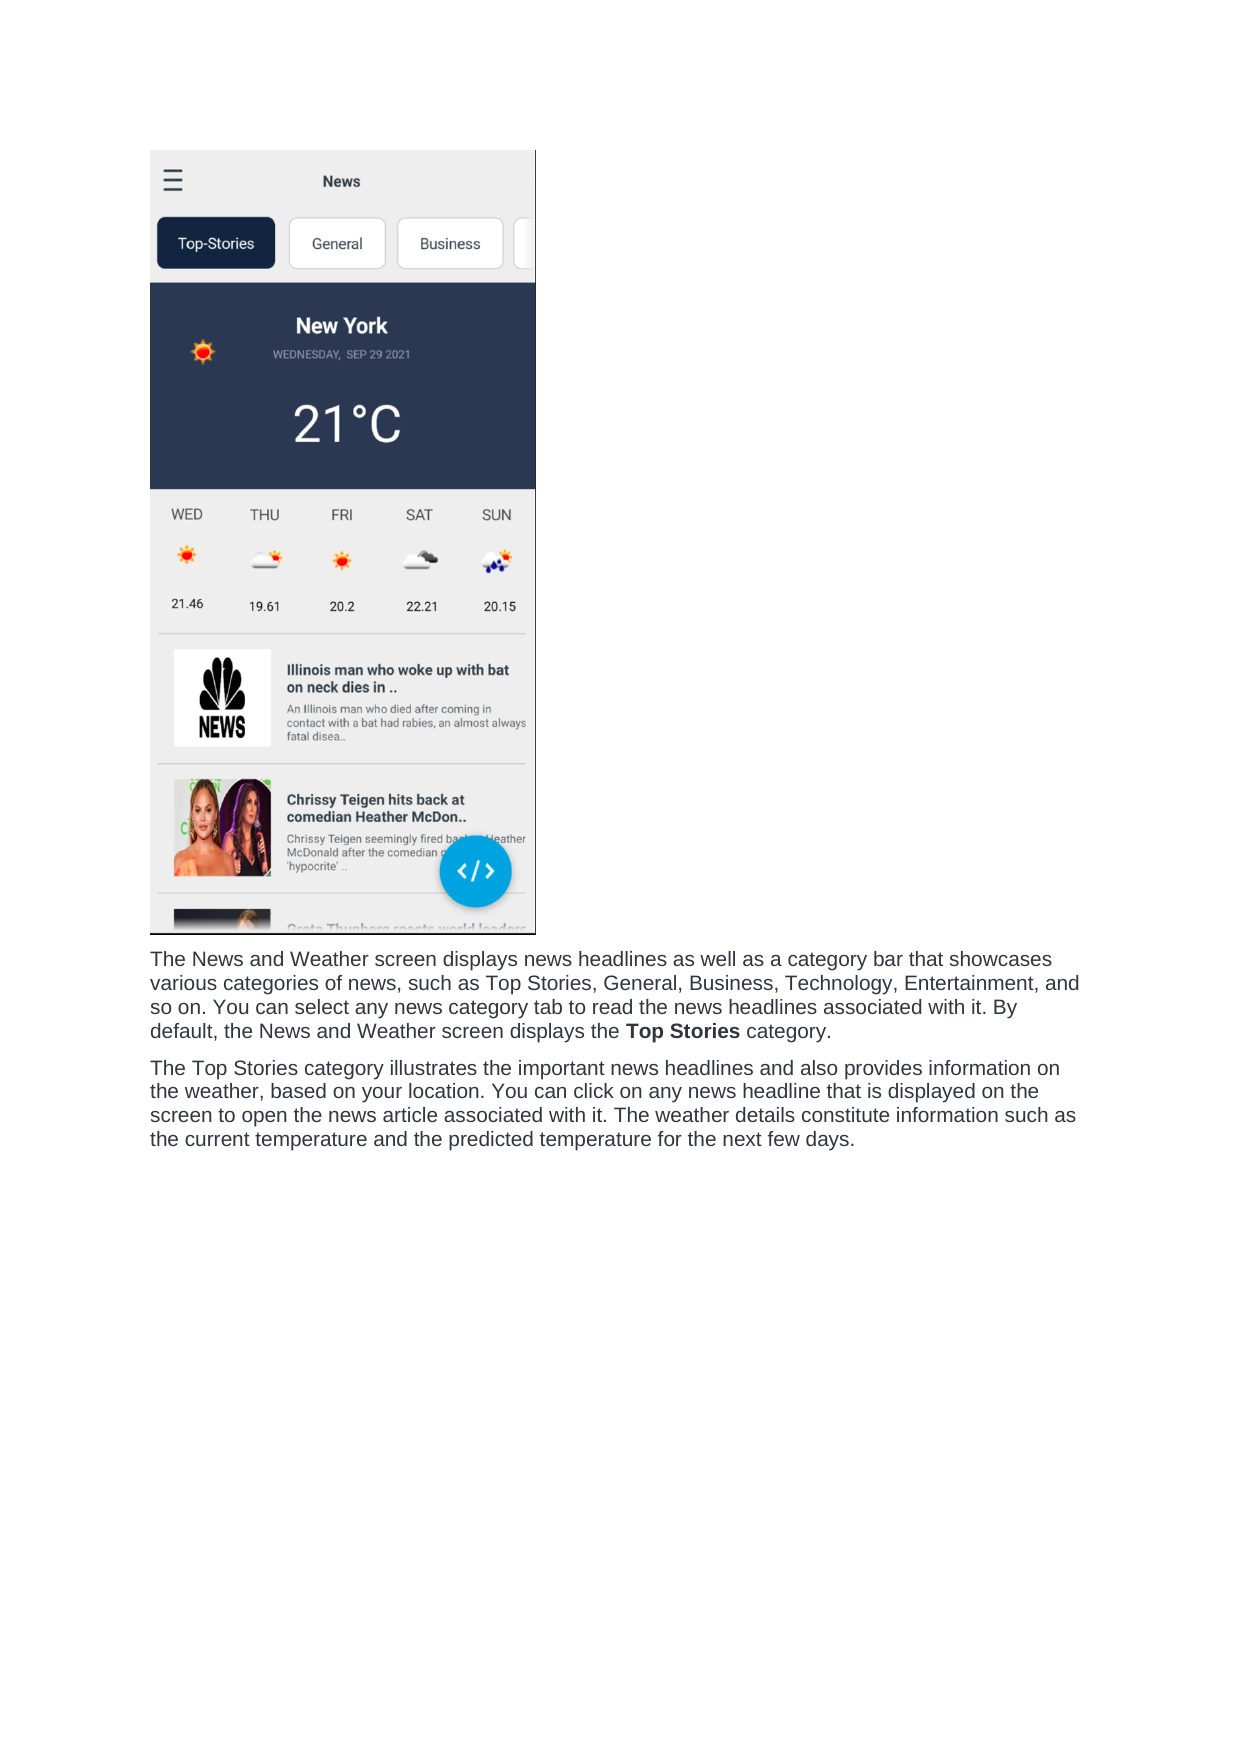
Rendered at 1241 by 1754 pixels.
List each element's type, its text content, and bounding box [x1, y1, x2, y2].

picture [150, 150, 536, 935]
text The Top Stories category illustrates the important news headlines and also provides information on the weather, based on your location. You can click on any news headline that is displayed on the screen to open the news article associated with it. The weather details constitute information such as the current temperature and the predicted temperature for the next few days. [150, 1055, 1090, 1151]
text The News and Weather screen displays news headlines as well as a category bar that showcases various categories of news, such as Top Stories, General, Business, Technology, Entertainment, and so on. You can select any news category tab to read the news headlines associated with it. By default, the News and Weather screen displays the Top Stories category. [150, 947, 1090, 1043]
